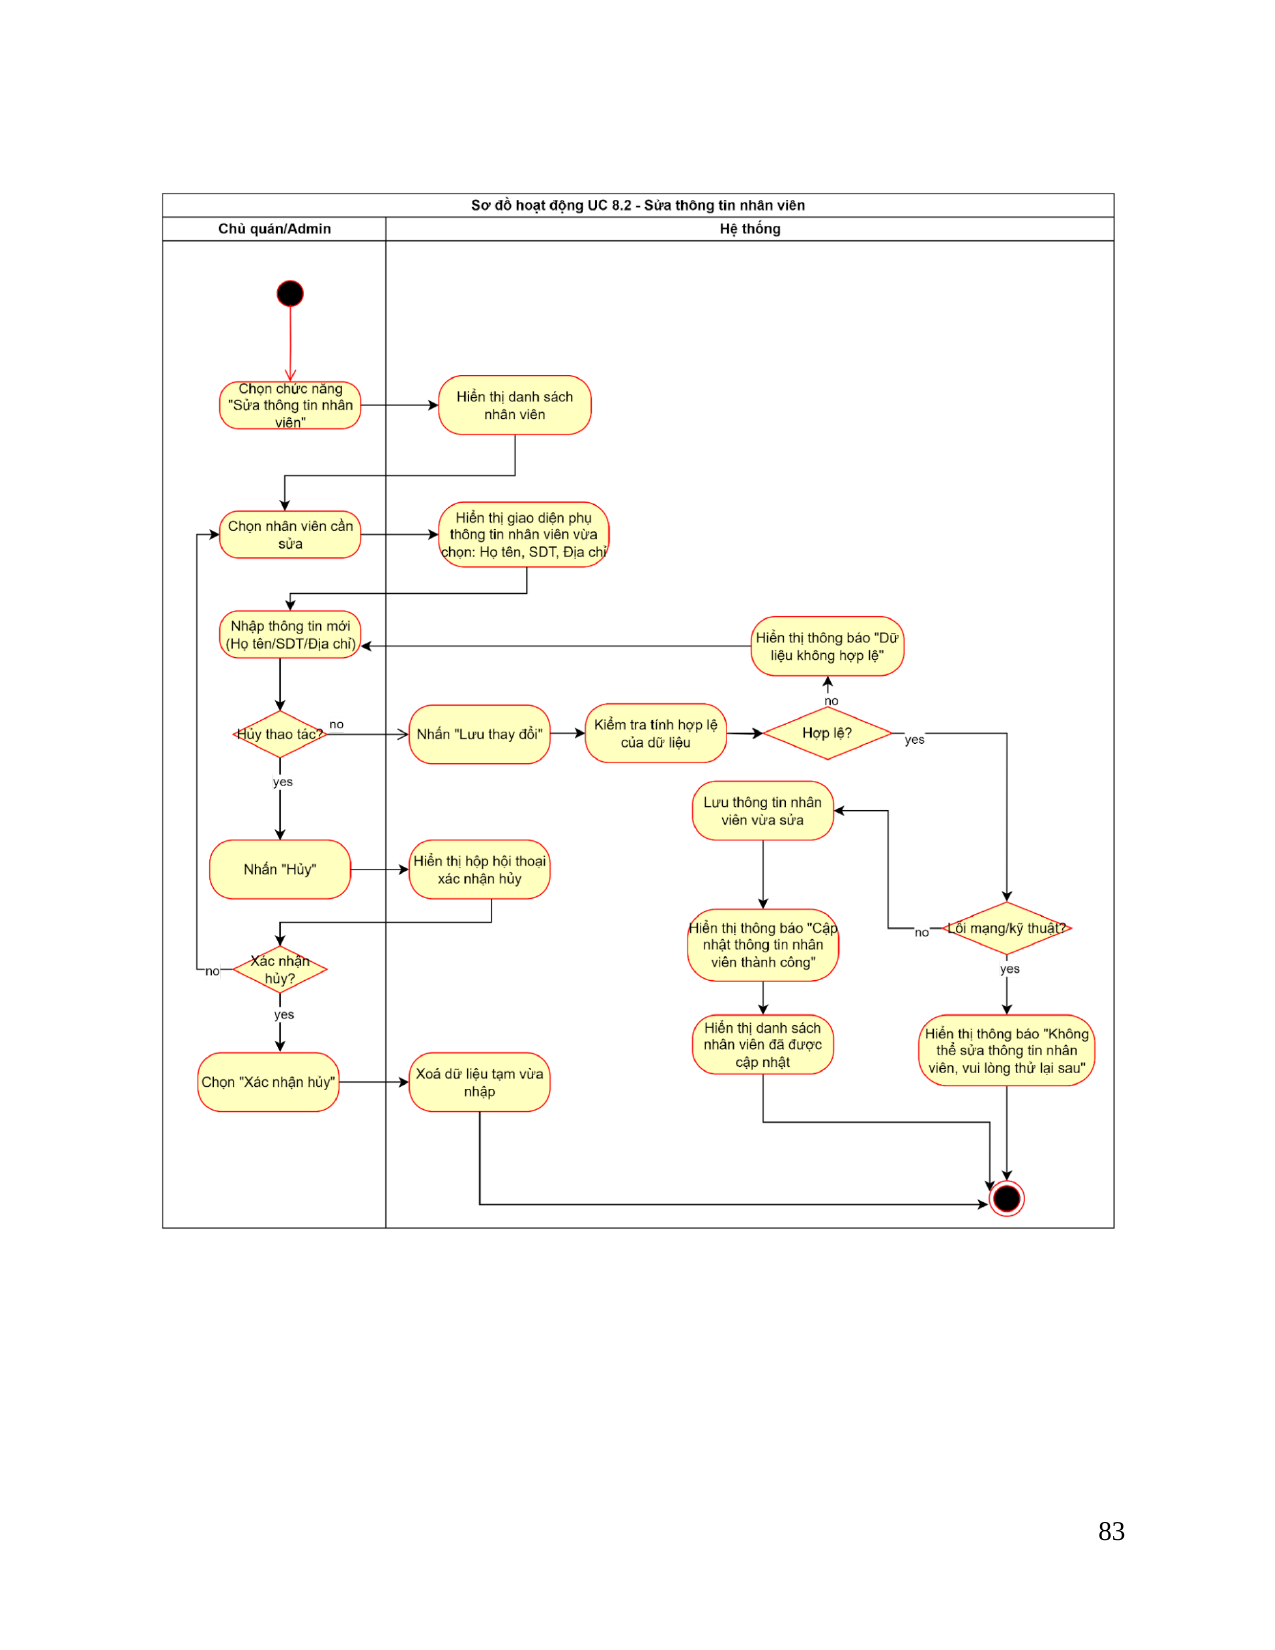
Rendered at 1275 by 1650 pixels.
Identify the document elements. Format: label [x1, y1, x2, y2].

picture [150, 181, 1125, 1240]
